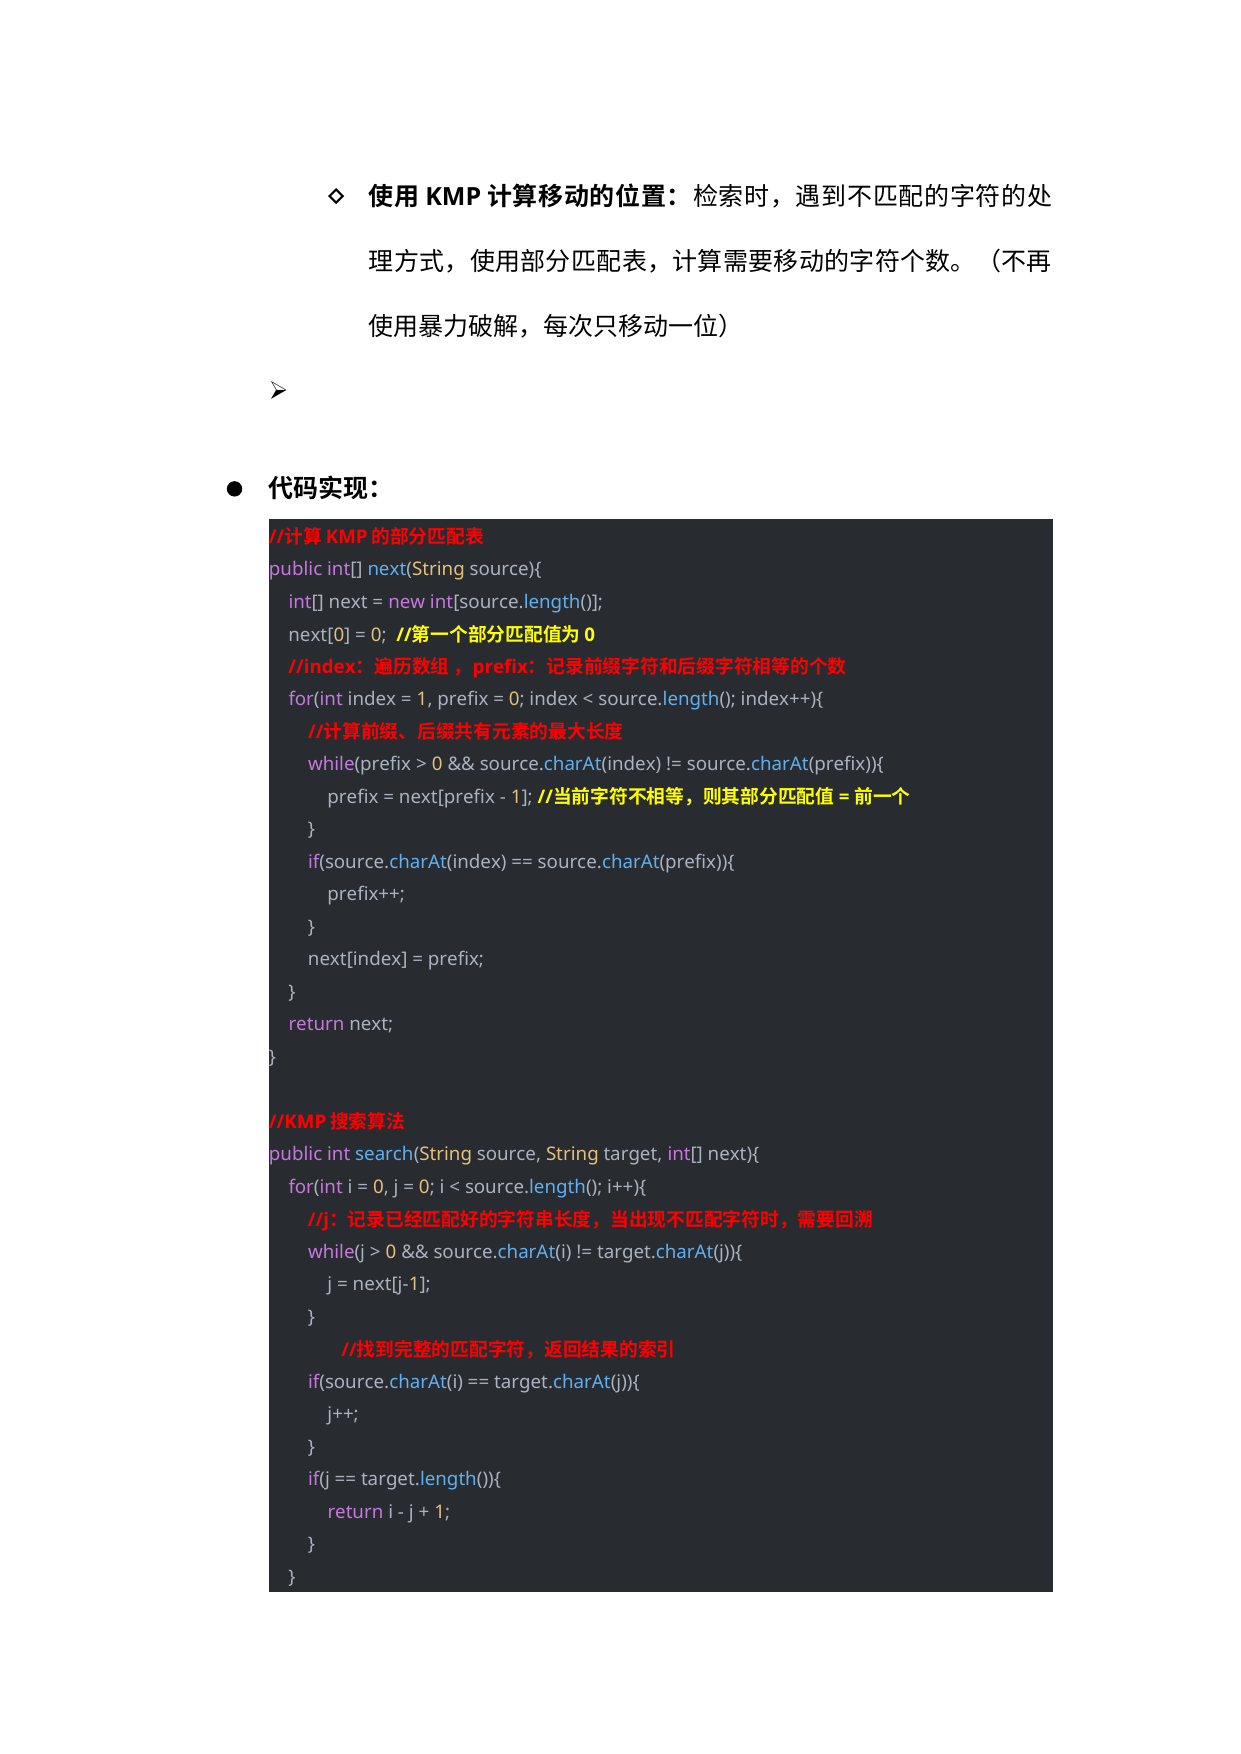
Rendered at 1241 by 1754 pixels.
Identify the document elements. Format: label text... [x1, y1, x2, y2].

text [269, 1332, 1053, 1592]
list 使用KMP计算移动的位置：检索时，遇到不匹配的字符的处理方式，使用部分匹配表，计算需要移动的字符个数。（不再使用暴力破解，每次只移动一位） [325, 162, 1053, 357]
text //计算KMP的部分匹配表 public int[] next(String source){ int[] next = new int[source.length()]; next[0] = 0; //第一个部分匹配值为0 //index：遍历数组 ，prefix：记录前缀字符和后缀字符相等的个数 for(int index = 1, prefix = 0; index < source.length(); index++){ //计算前缀、后缀共有元素的最大长度 while(prefix > 0 && source.charAt(index) != source.charAt(prefix)){ prefix = next[prefix - 1]; //当前字符不相等，则其部分匹配值 = 前一个 } if(source.charAt(index) == source.charAt(prefix)){ prefix++; } next[index] = prefix; } return next; } //KMP搜索算法 public int search(String source, String target, int[] next){ for(int i = 0, j = 0; i < source.length(); i++){ //j：记录已经匹配好的字符串长度，当出现不匹配字符时，需要回溯 while(j > 0 && source.charAt(i) != target.charAt(j)){ j = next[j-1]; } [269, 519, 1053, 1332]
list 代码实现： [225, 454, 1053, 519]
